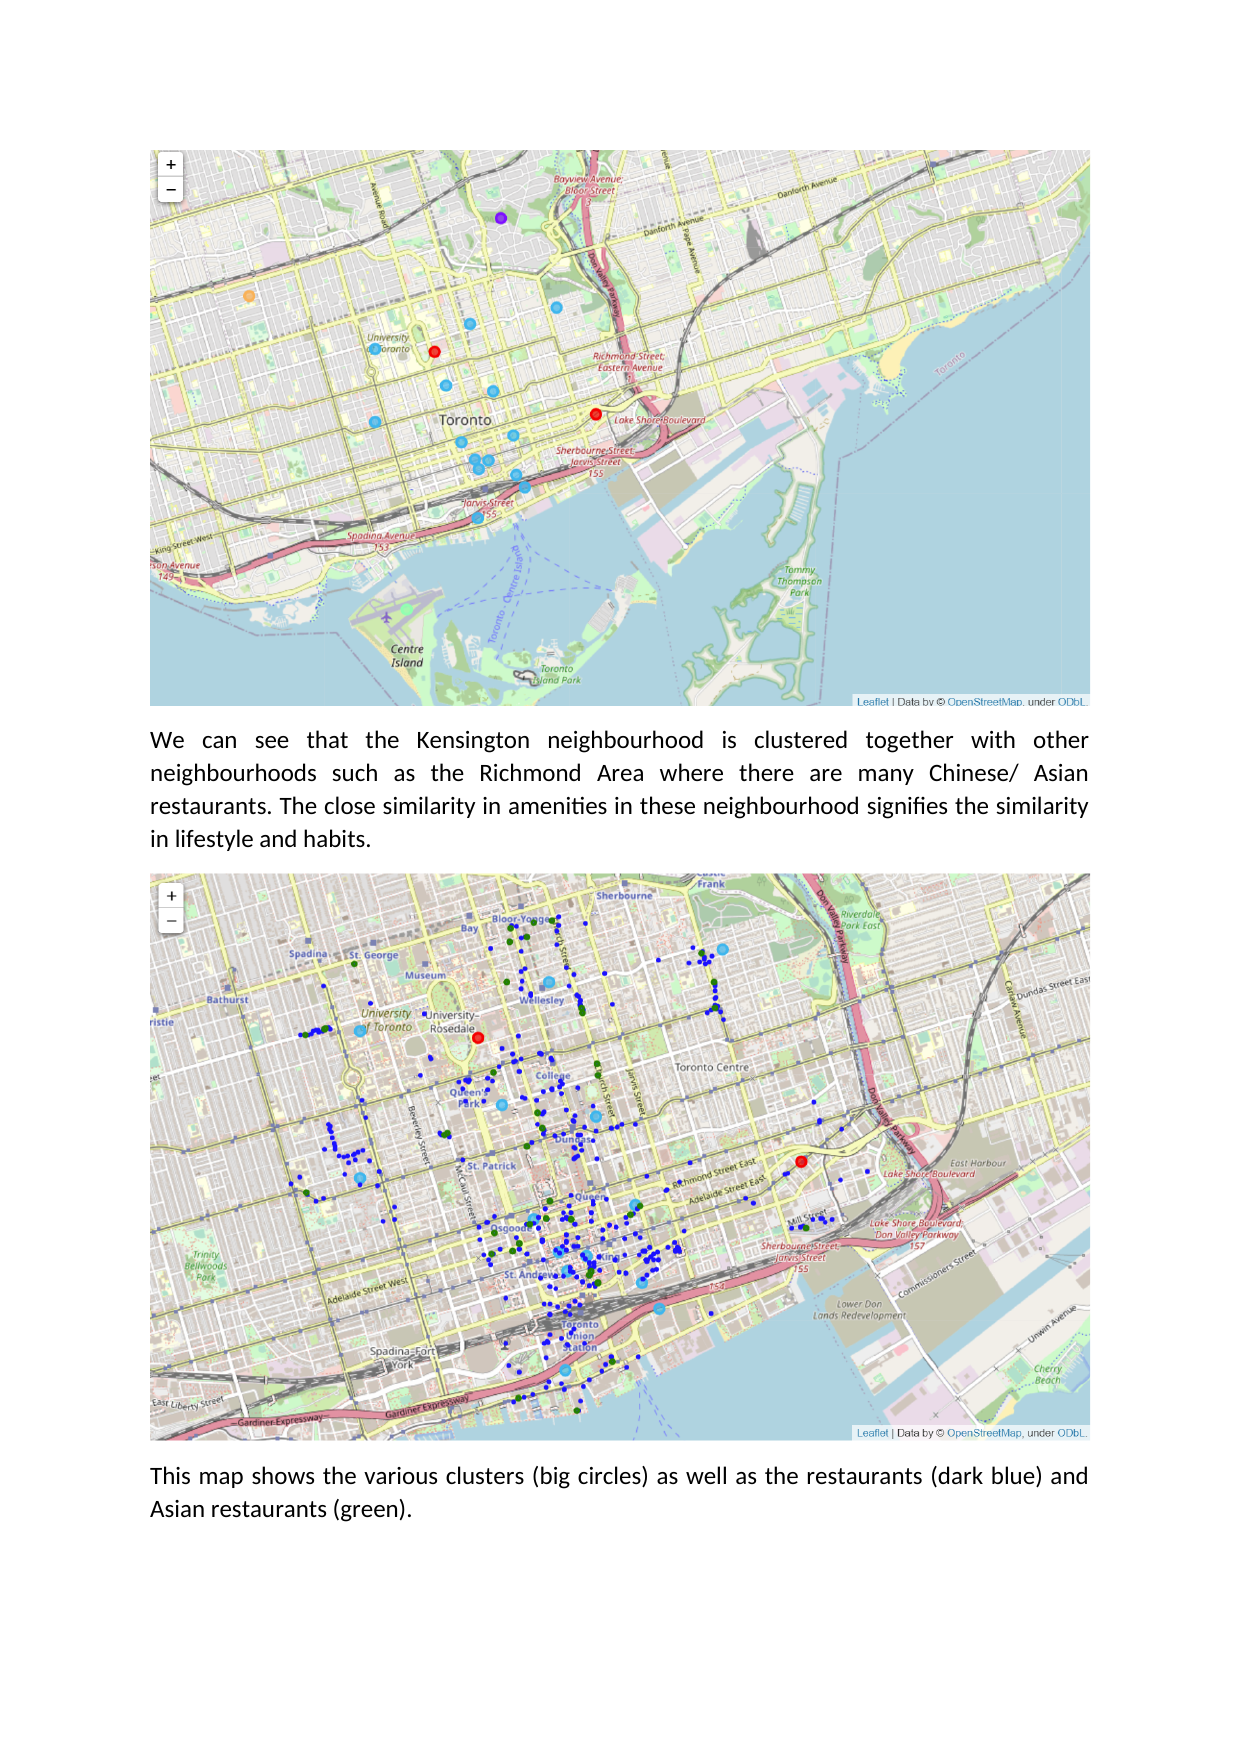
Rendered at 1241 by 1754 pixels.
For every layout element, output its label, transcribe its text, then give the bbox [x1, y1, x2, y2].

picture [150, 150, 1091, 706]
text This map shows the various clusters (big circles) as well as the restaurants (dark blue) and Asian restaurants (green). [150, 1460, 1090, 1524]
picture [150, 873, 1091, 1442]
text We can see that the Kensington neighbourhood is clustered together with other neighbourhoods such as the Richmond Area where there are many Chinese/ Asian restaurants. The close similarity in amenities in these neighbourhood signifies the similarity in lifestyle and habits. [150, 725, 1090, 854]
